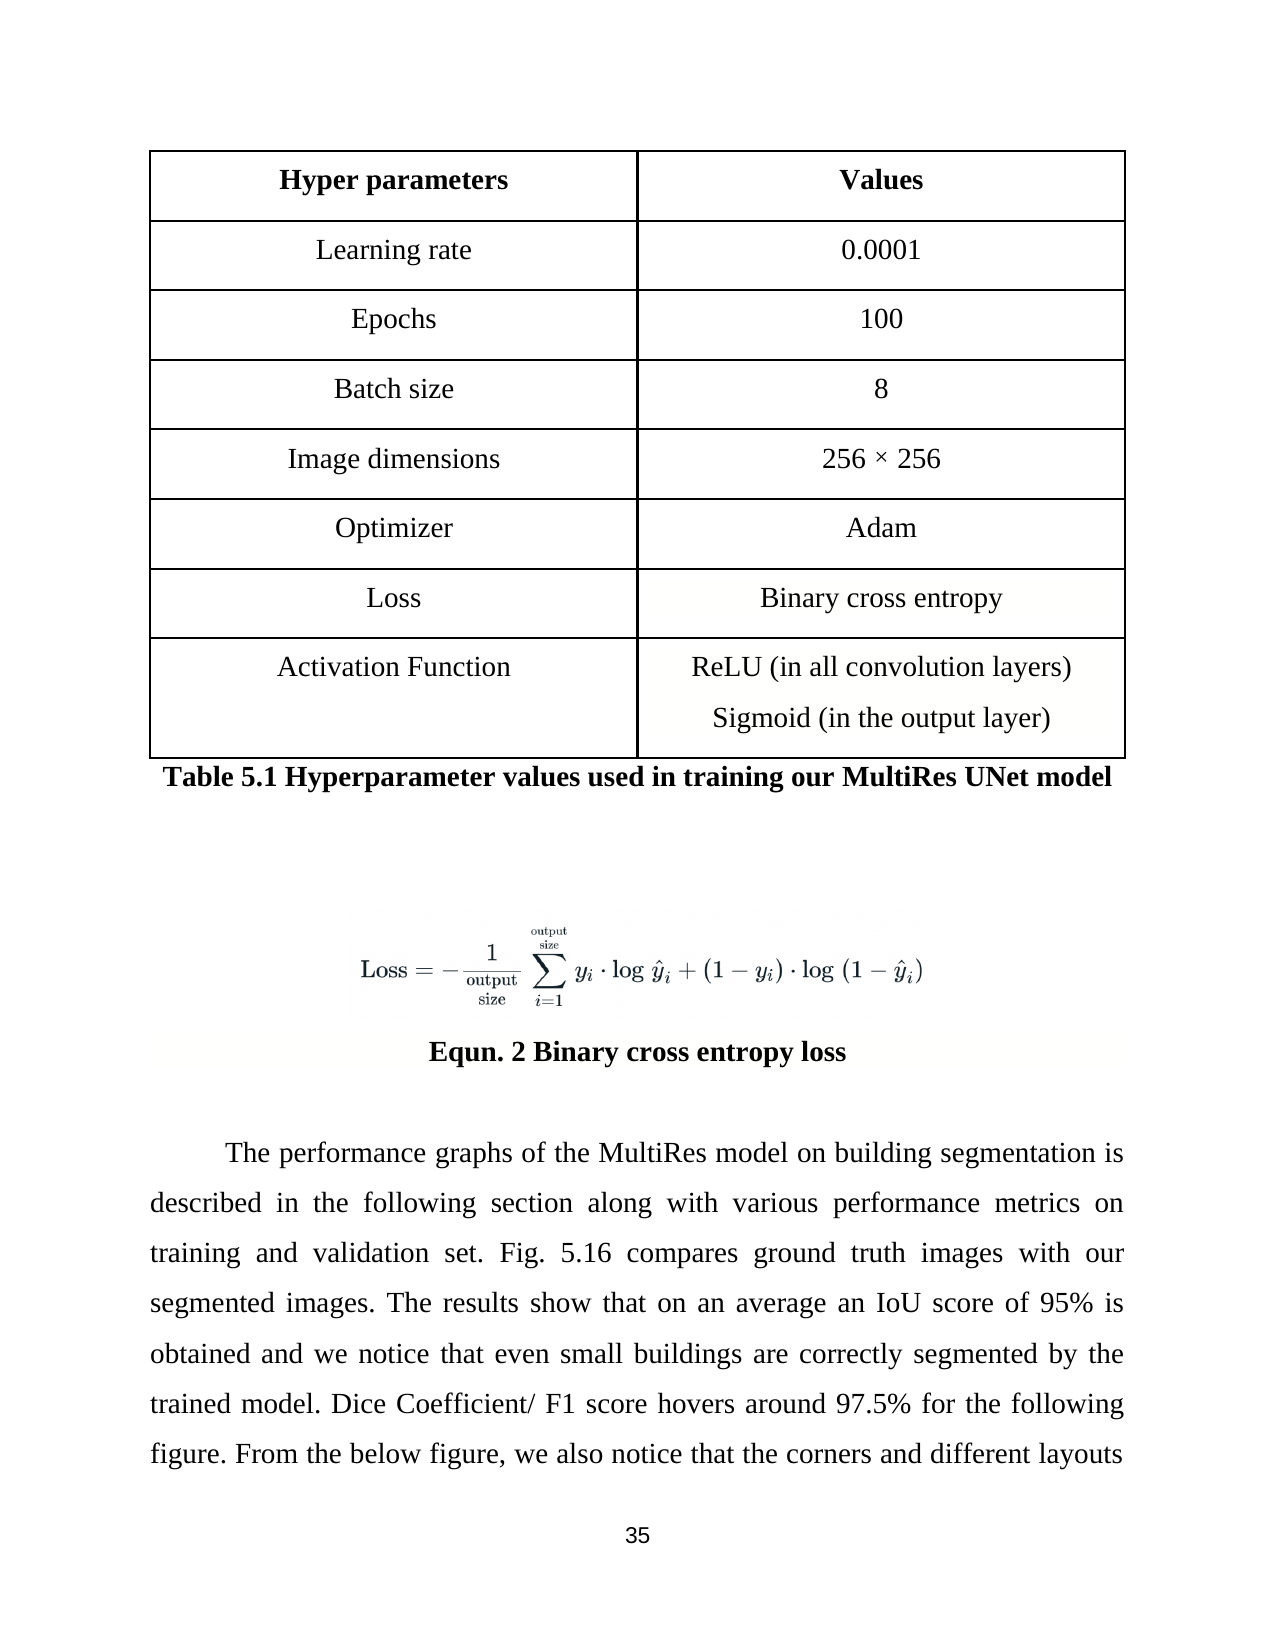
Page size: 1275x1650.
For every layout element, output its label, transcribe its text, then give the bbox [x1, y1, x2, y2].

table_cell Image dimensions [151, 430, 636, 498]
picture [348, 910, 927, 1021]
text Equn. 2 Binary cross entropy loss [150, 1034, 1125, 1068]
table_cell Adam [639, 500, 1124, 567]
table_header Hyper parameters [151, 152, 636, 219]
table_cell 256 256 [639, 430, 1124, 498]
table_cell Batch size [151, 361, 636, 428]
table_cell Activation Function [151, 639, 636, 757]
table_cell Optimizer [151, 500, 636, 567]
table_cell ReLU (in all convolution layers) Sigmoid (in the output layer) [639, 639, 1124, 757]
table_cell Learning rate [151, 222, 636, 289]
table_cell 100 [639, 291, 1124, 359]
table_cell Loss [151, 570, 636, 637]
table_cell 0.0001 [639, 222, 1124, 289]
table_header Values [639, 152, 1124, 219]
text Table 5.1 Hyperparameter values used in training our MultiRes UNet model [150, 759, 1125, 793]
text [150, 1135, 1125, 1470]
table_cell 8 [639, 361, 1124, 428]
table_cell Binary cross entropy [639, 570, 1124, 637]
table_cell Epochs [151, 291, 636, 359]
